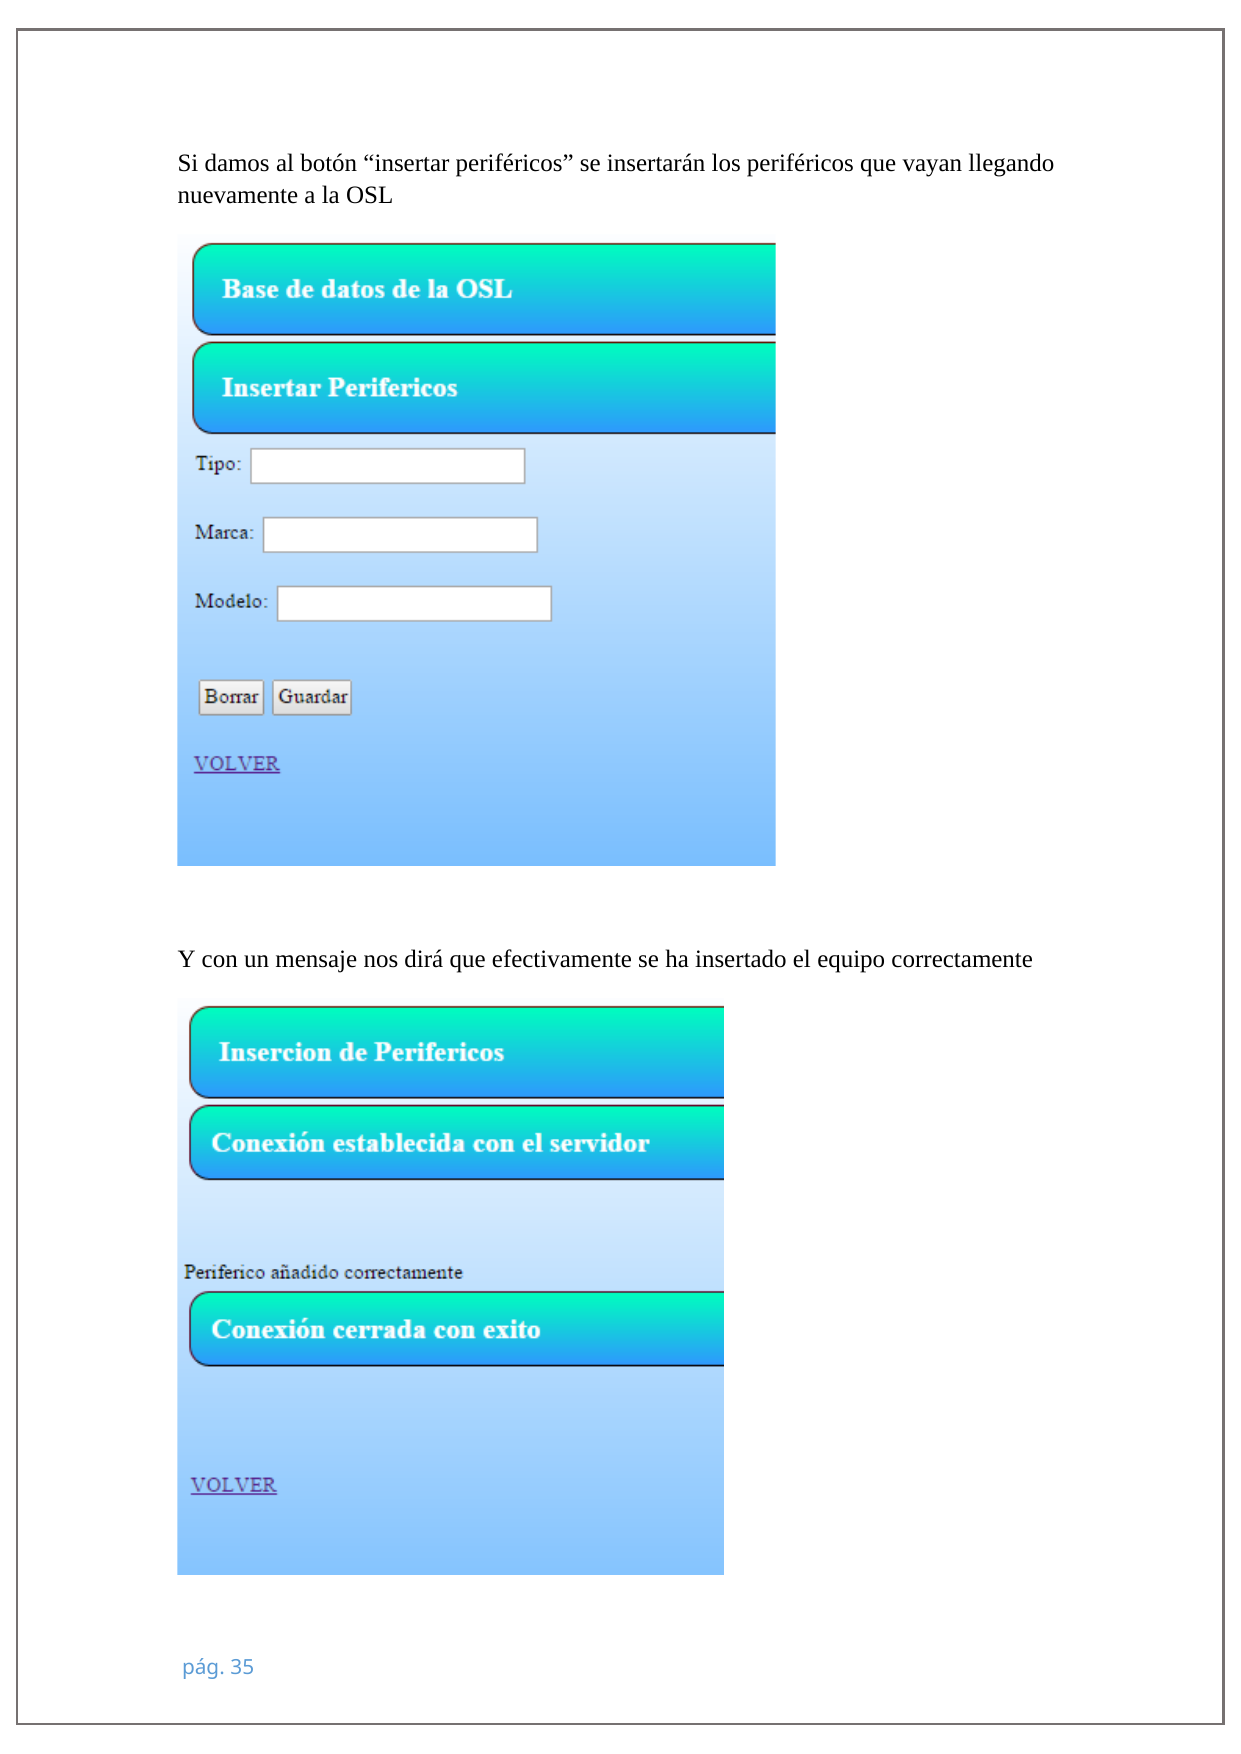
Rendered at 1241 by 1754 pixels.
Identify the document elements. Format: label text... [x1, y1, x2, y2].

text Si damos al botón “insertar periféricos” se insertarán los periféricos que vayan llegando nuevamente a la OSL [177, 148, 1063, 209]
text Y con un mensaje nos dirá que efectivamente se ha insertado el equipo correctamente [177, 944, 1063, 973]
picture [177, 998, 724, 1575]
picture [177, 234, 776, 866]
